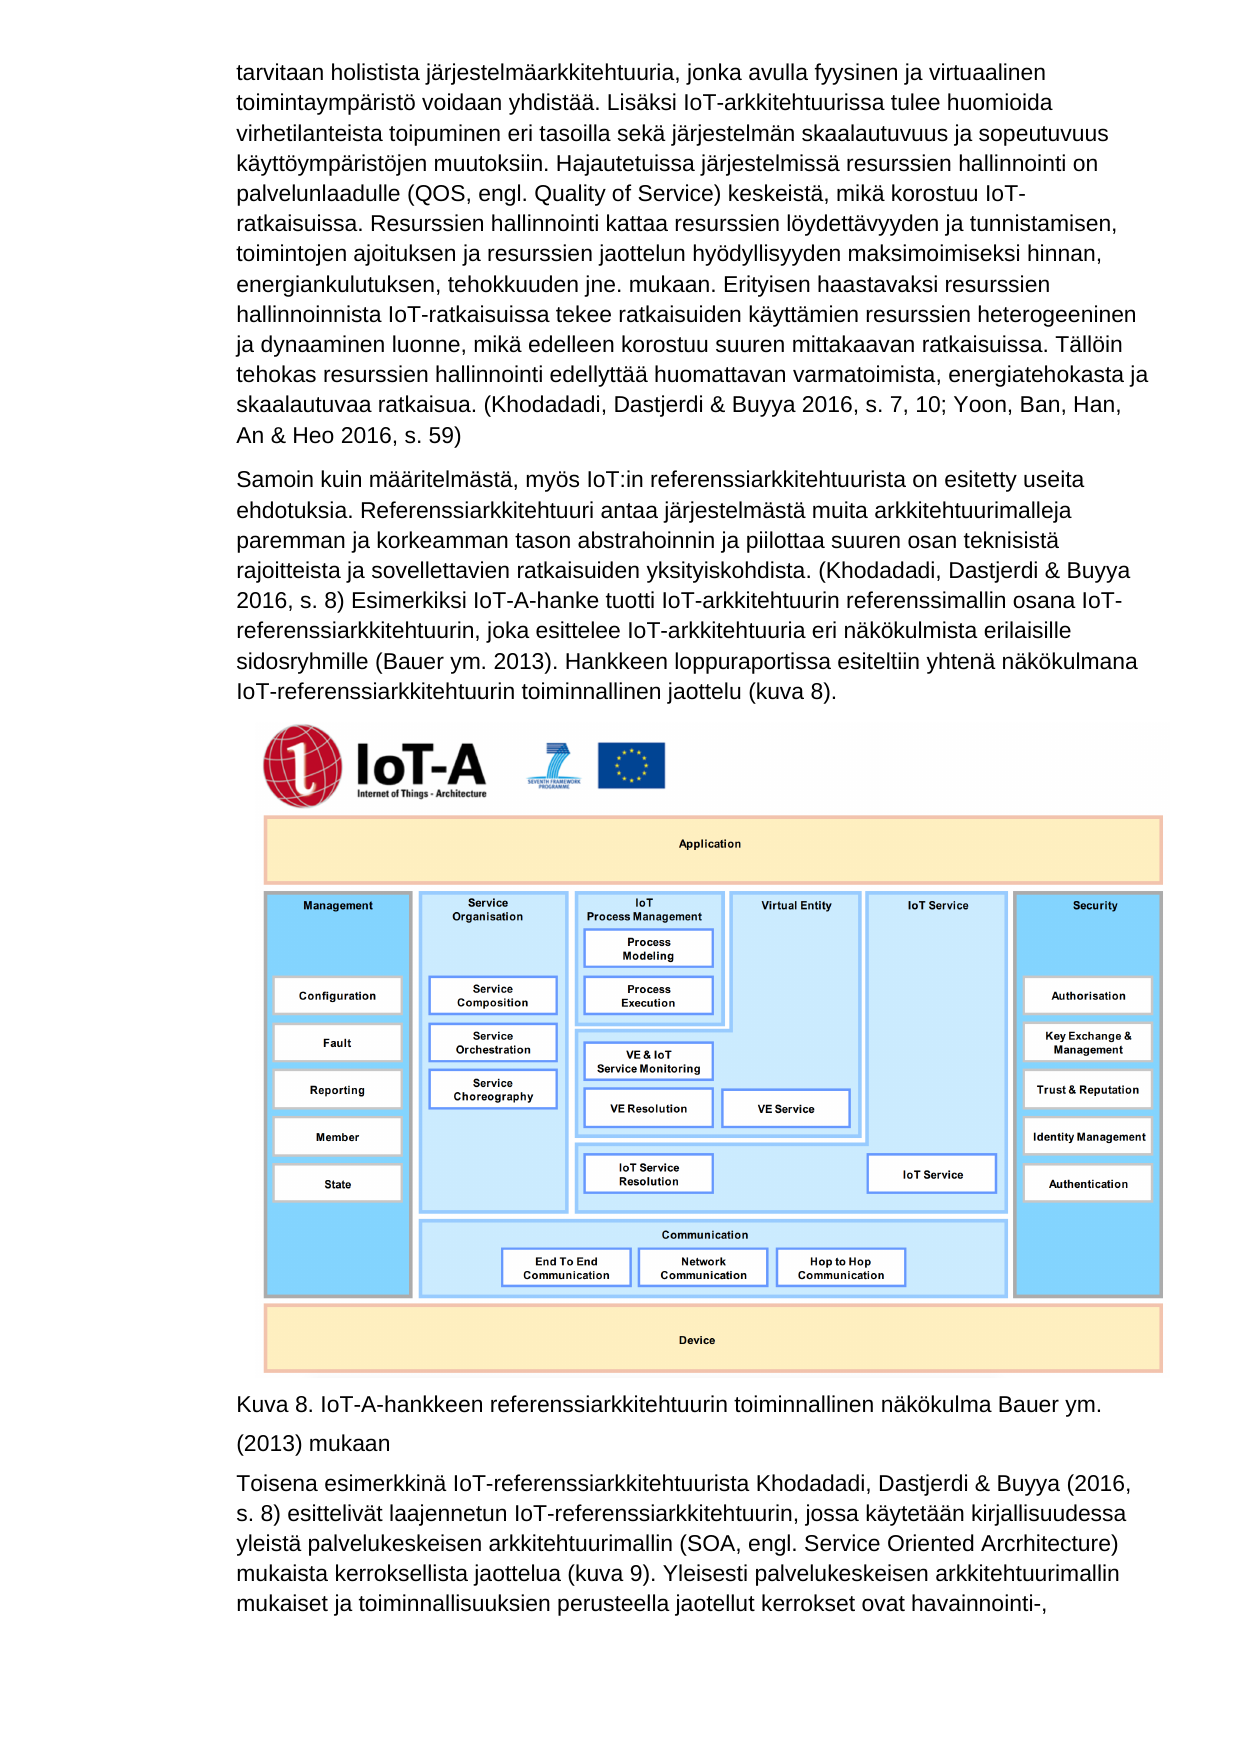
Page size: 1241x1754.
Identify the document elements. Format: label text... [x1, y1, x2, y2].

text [236, 1469, 1152, 1617]
picture [255, 722, 1171, 1378]
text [236, 59, 1152, 448]
text Samoin kuin määritelmästä, myös IoT:in referenssiarkkitehtuurista on esitetty useita ehdotuksia. Referenssiarkkitehtuuri antaa järjestelmästä muita arkkitehtuurimalleja paremman ja korkeamman tason abstrahoinnin ja piilottaa suuren osan teknisistä rajoitteista ja sovellettavien ratkaisuiden yksityiskohdista. (Khodadadi, Dastjerdi & Buyya 2016, s. 8) Esimerkiksi IoT-A-hanke tuotti IoT-arkkitehtuurin referenssimallin osana IoT-referenssiarkkitehtuurin, joka esittelee IoT-arkkitehtuuria eri näkökulmista erilaisille sidosryhmille (Bauer ym. 2013). Hankkeen loppuraportissa esiteltiin yhtenä näkökulmana IoT-referenssiarkkitehtuurin toiminnallinen jaottelu (kuva 8). [236, 466, 1152, 704]
